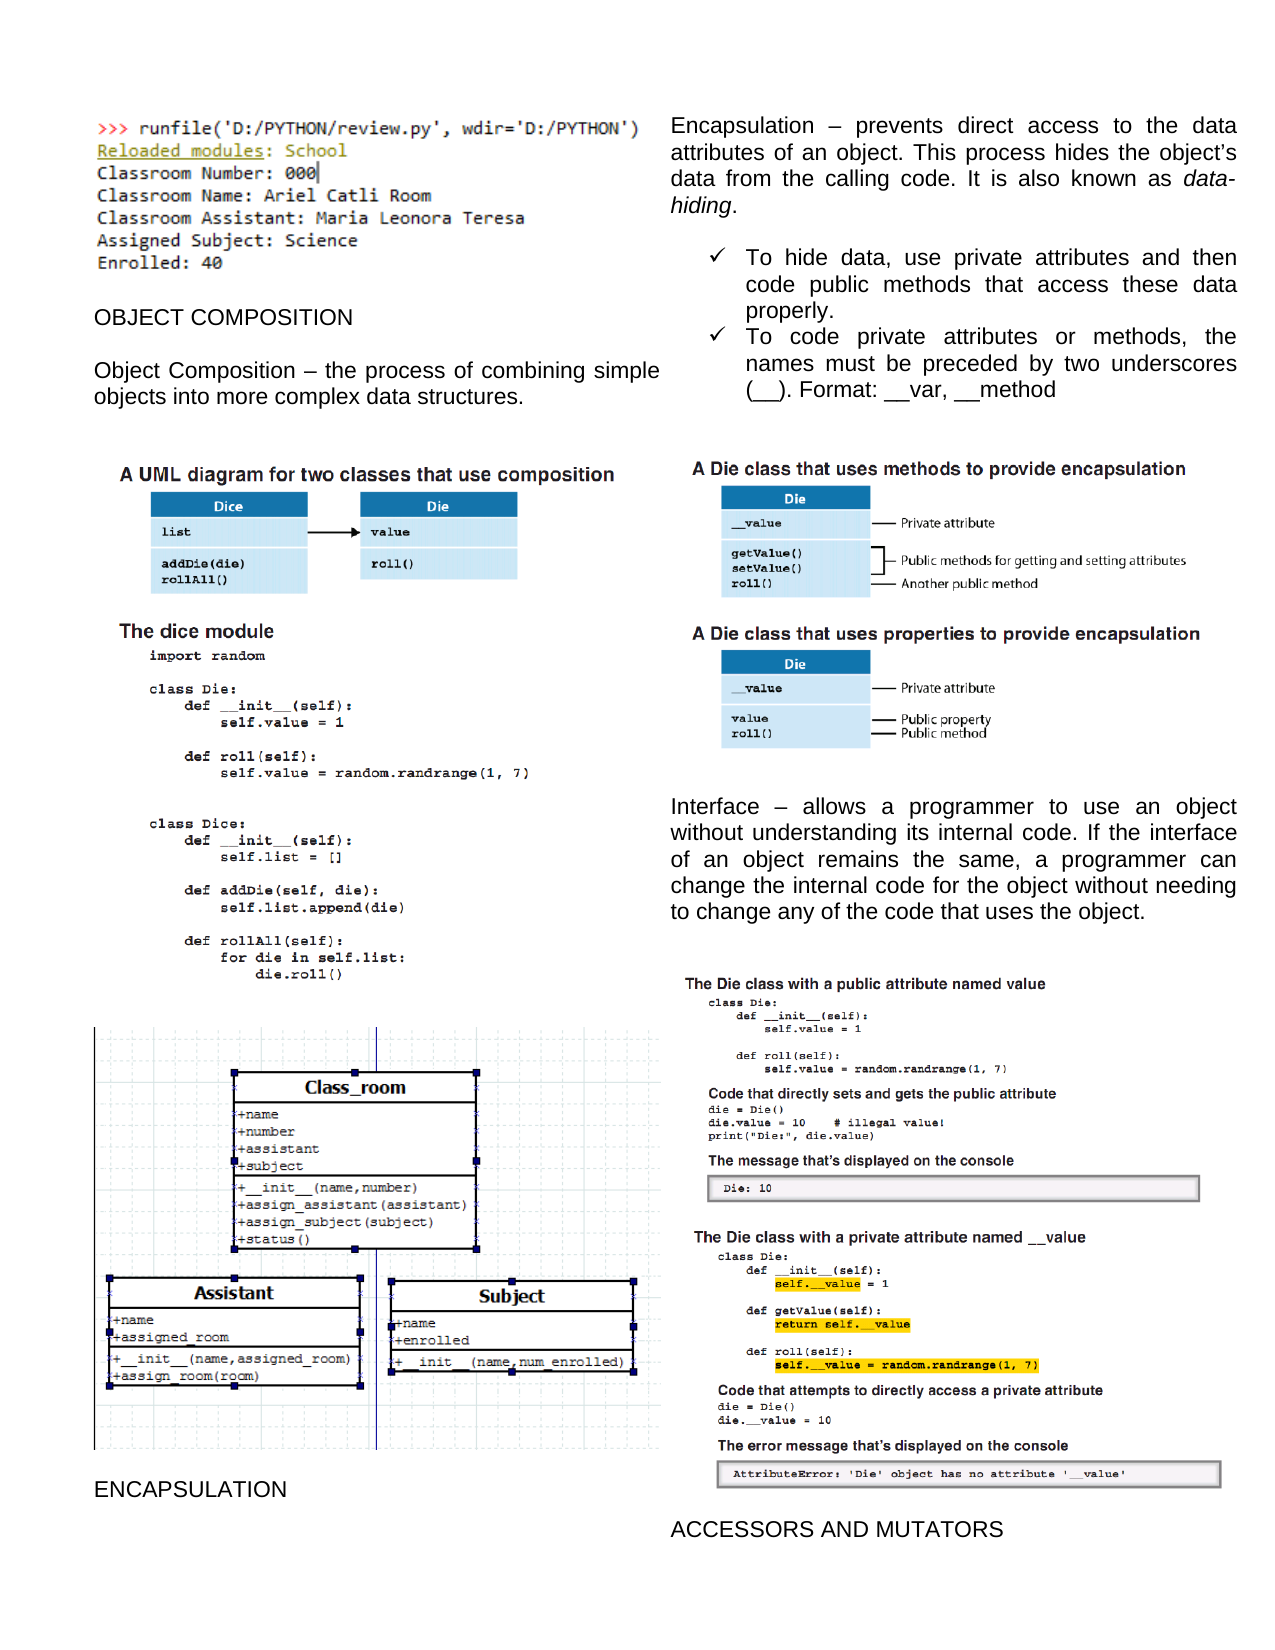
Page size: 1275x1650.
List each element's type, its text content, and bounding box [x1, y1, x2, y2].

list To code private attributes or methods, the names must be preceded by two underscores (__). Format: __var, __method [708, 323, 1237, 402]
text ENCAPSULATION [94, 1476, 661, 1503]
picture [93, 1027, 661, 1450]
text Object Composition – the process of combining simple objects into more complex data structures. [94, 357, 661, 409]
text Interface – allows a programmer to use an object without understanding its internal code. If the interface of an object remains the same, a programmer can change the internal code for the object without needing to change any of the code that uses the object. [670, 793, 1237, 924]
list To hide data, use private attributes and then code public methods that access these data properly. [708, 244, 1237, 323]
picture [93, 435, 661, 1002]
picture [670, 428, 1238, 767]
picture [93, 112, 661, 278]
text Encapsulation – prevents direct access to the data attributes of an object. This process hides the object’s data from the calling code. It is also known as data-hiding. [670, 112, 1237, 218]
picture [670, 951, 1238, 1490]
text OBJECT COMPOSITION [94, 304, 661, 330]
text ACCESSORS AND MUTATORS [670, 1516, 1237, 1542]
